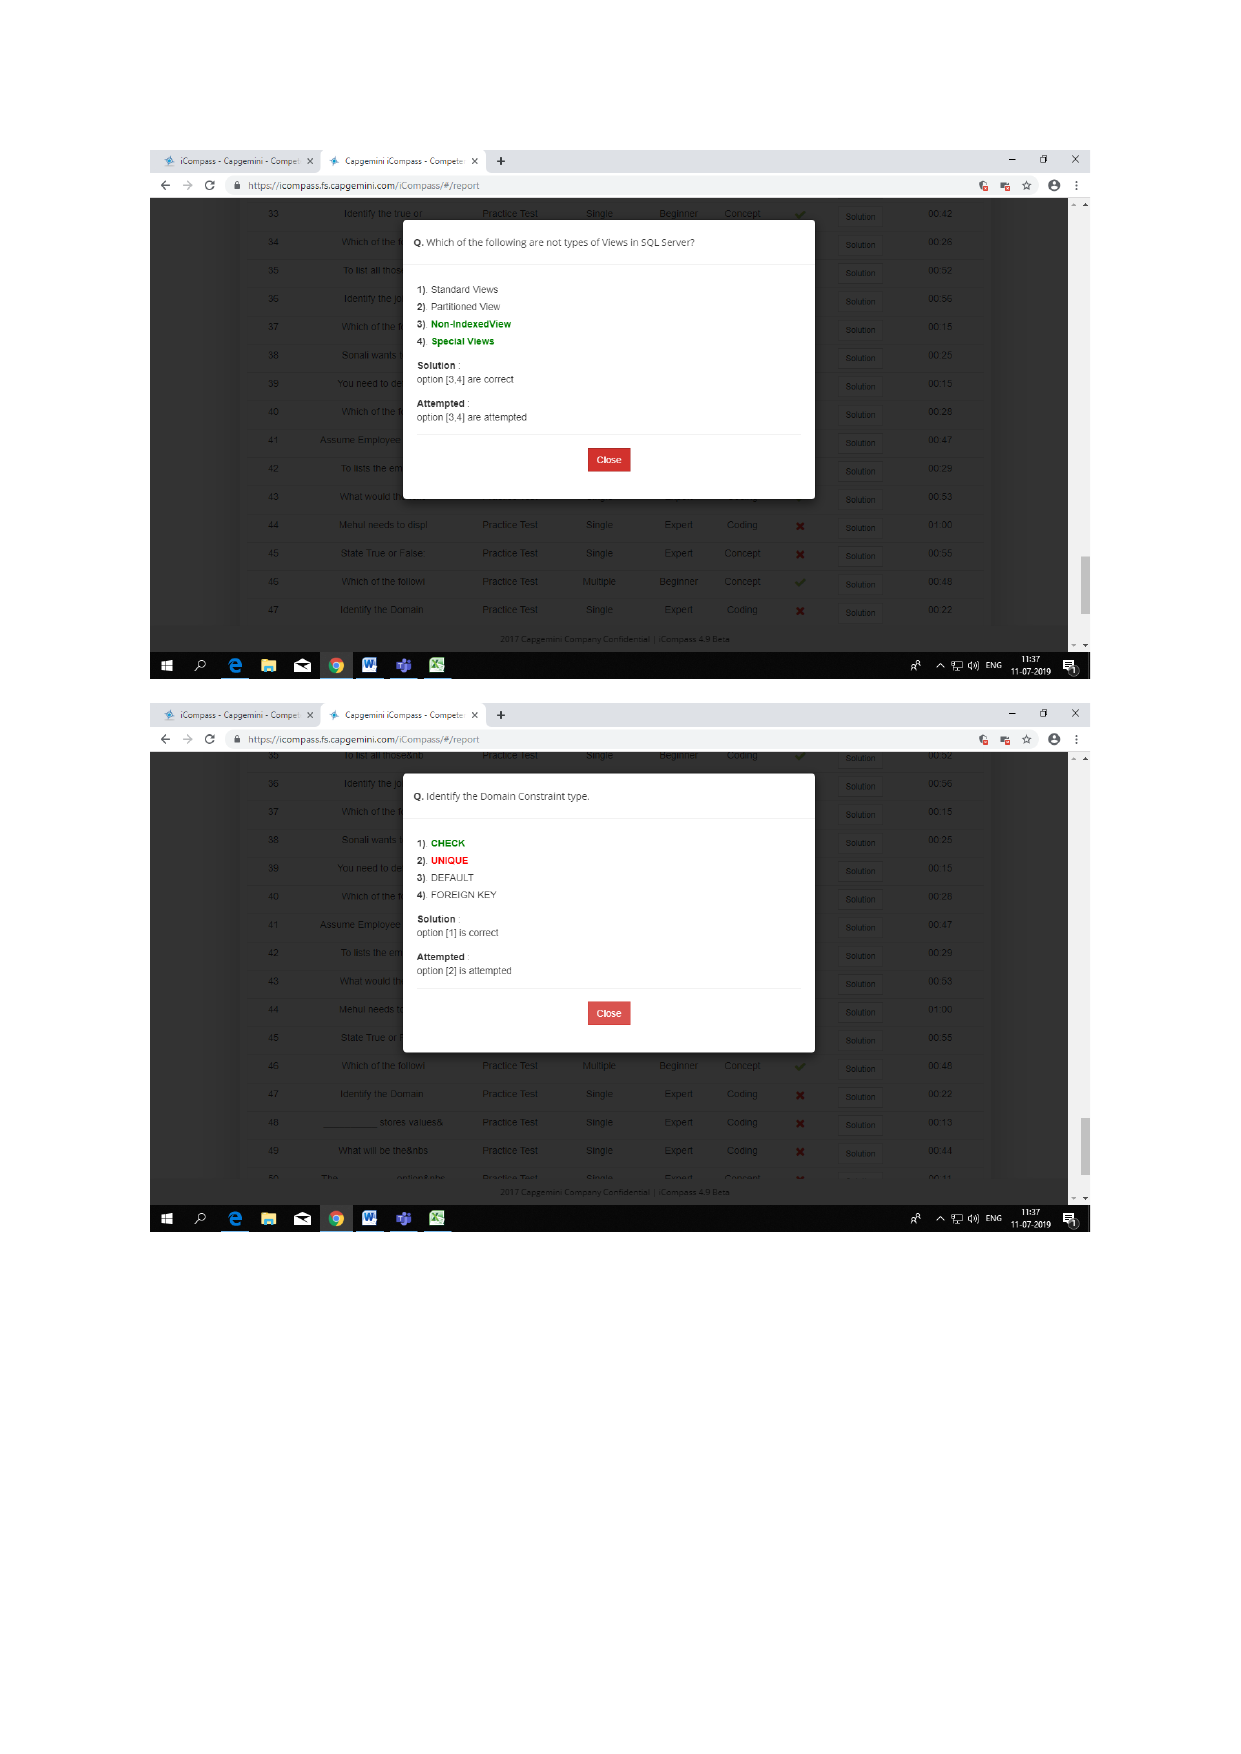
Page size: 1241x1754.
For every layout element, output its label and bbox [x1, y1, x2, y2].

picture [150, 150, 1091, 679]
picture [150, 703, 1091, 1232]
